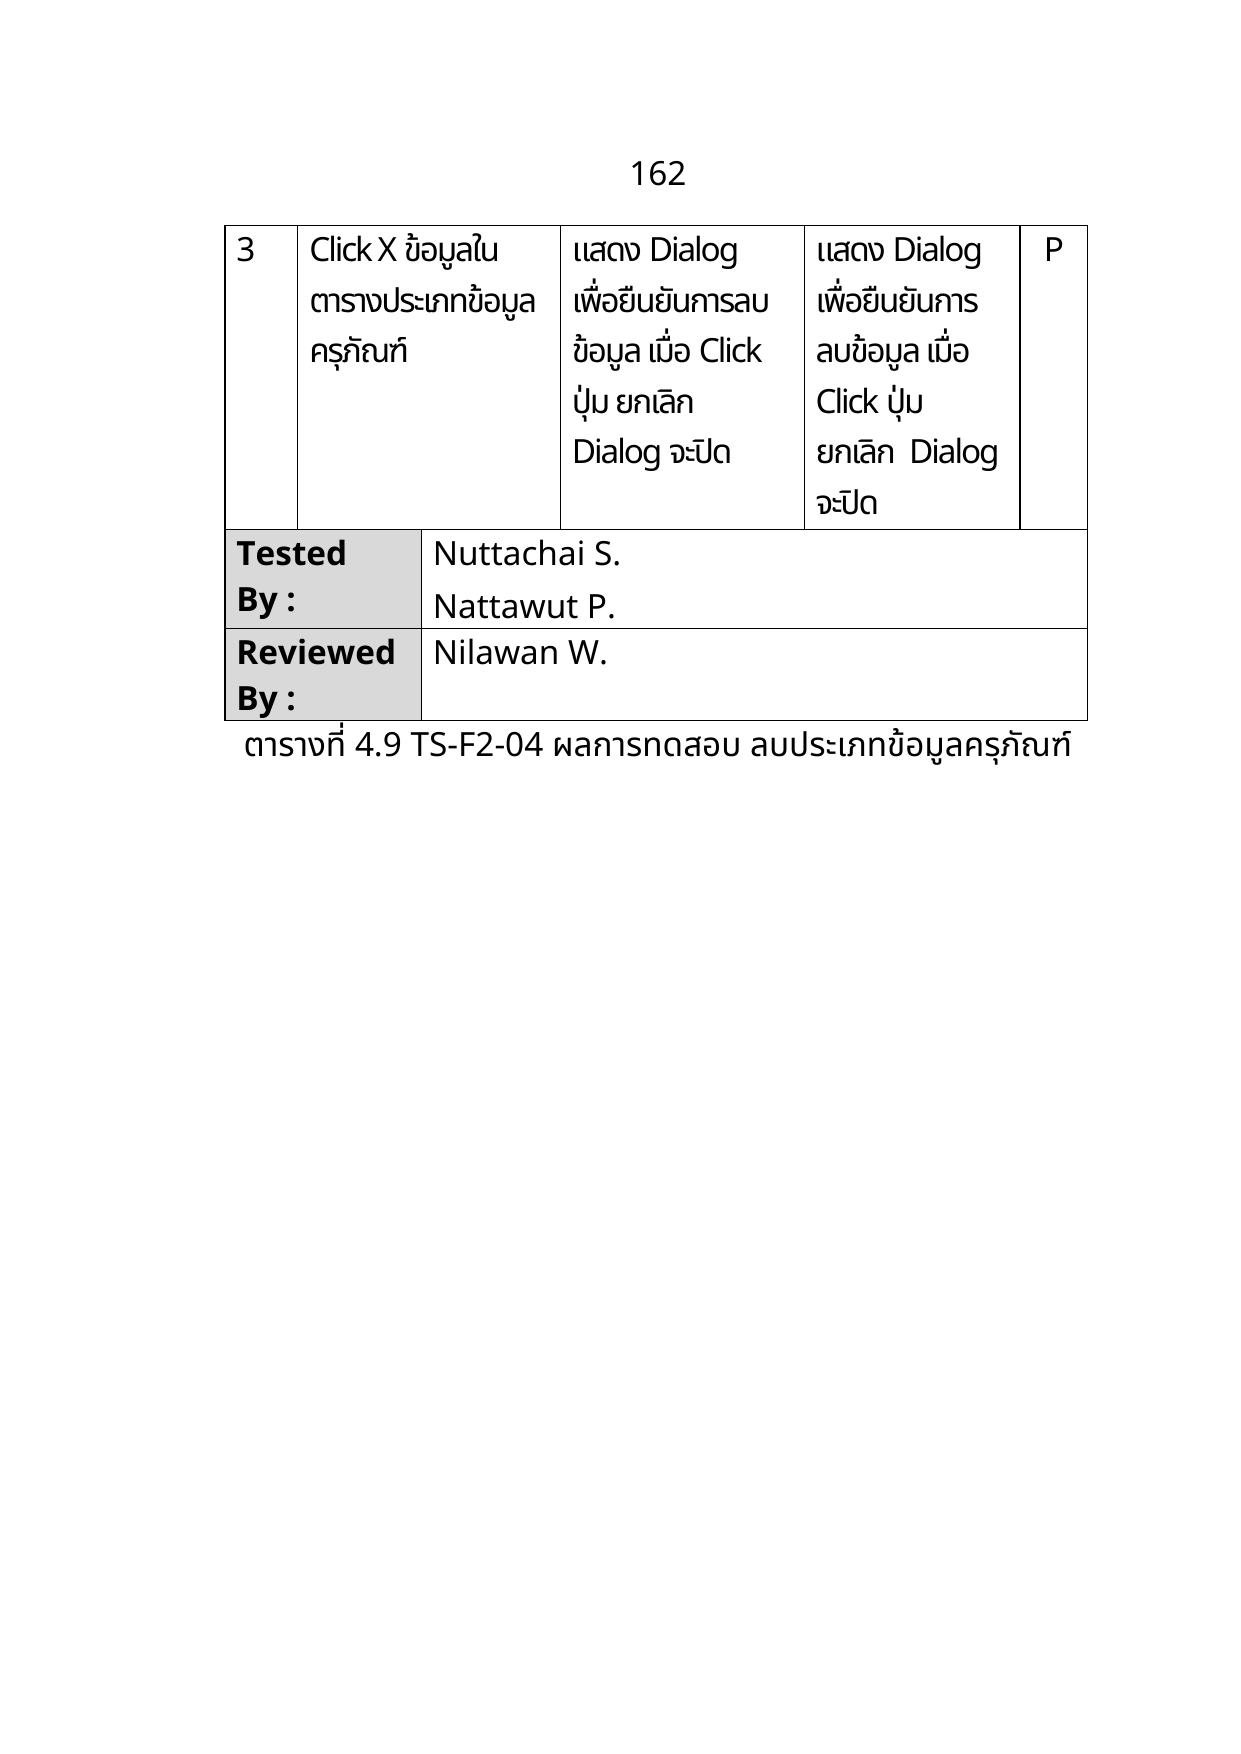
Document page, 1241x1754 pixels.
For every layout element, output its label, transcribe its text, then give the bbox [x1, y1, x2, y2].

table_cell P [1021, 226, 1087, 529]
table_cell Nuttachai S. Nattawut P. [422, 530, 1087, 628]
table_cell Nilawan W. [422, 629, 1087, 720]
table_cell Tested By : [226, 530, 421, 628]
text ตารางที่ 4.9 TS-F2-04 ผลการทดสอบ ลบประเภทข้อมูลครุภัณฑ์ [225, 721, 1090, 771]
table_cell Reviewed By : [226, 629, 421, 720]
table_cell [298, 226, 560, 529]
table_cell 3 [226, 226, 297, 529]
table_cell แสดง Dialog เพื่อยืนยันการลบข้อมูล เมื่อ Click ปุ่ม ยกเลิก Dialog จะปิด [805, 226, 1019, 529]
table_cell แสดง Dialog เพื่อยืนยันการลบข้อมูล เมื่อ Click ปุ่ม ยกเลิก Dialog จะปิด [561, 226, 804, 529]
